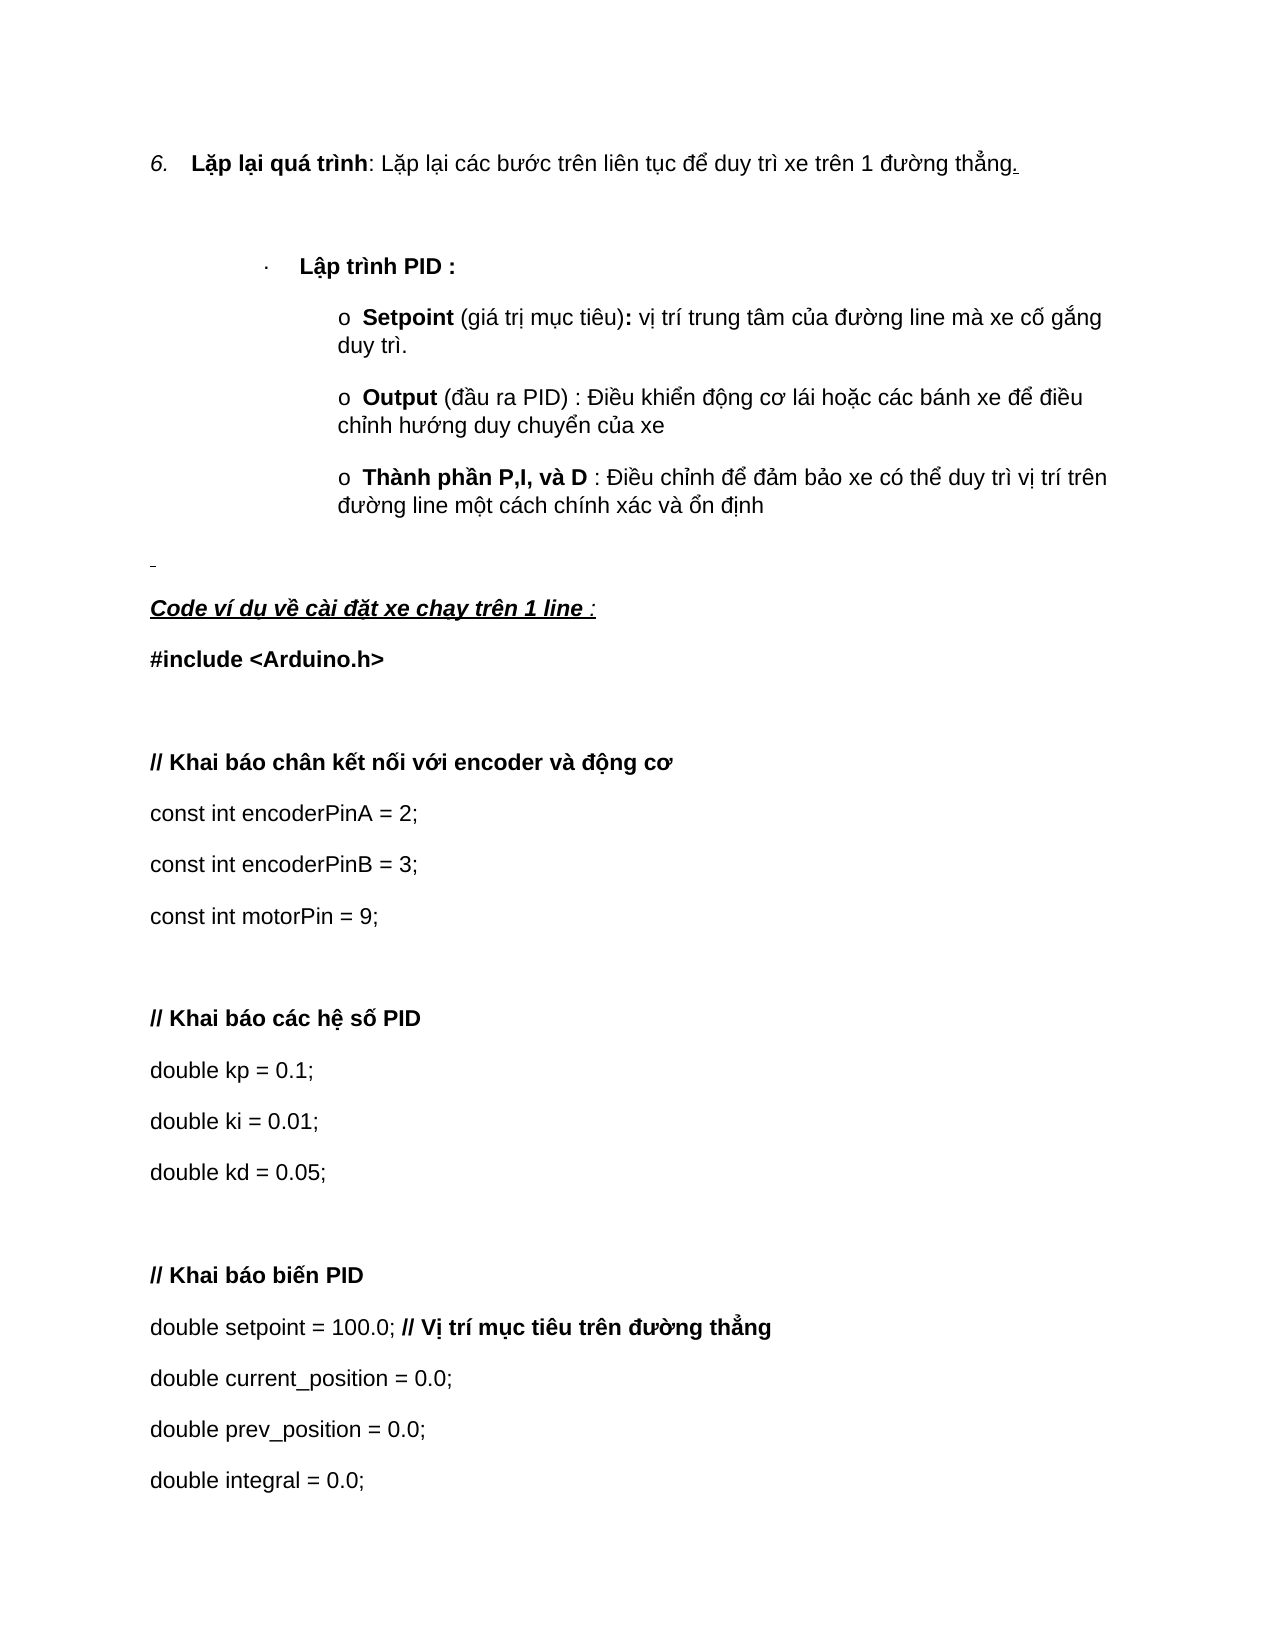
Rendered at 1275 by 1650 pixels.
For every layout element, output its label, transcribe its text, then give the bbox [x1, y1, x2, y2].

text double kd = 0.05; [150, 1159, 1125, 1186]
text double kp = 0.1; [150, 1057, 1125, 1083]
text double current_position = 0.0; [150, 1365, 1125, 1391]
text const int encoderPinA = 2; [150, 800, 1125, 826]
text const int motorPin = 9; [150, 903, 1125, 929]
text double ki = 0.01; [150, 1108, 1125, 1134]
text #include <Arduino.h> [150, 646, 1125, 672]
text // Khai báo chân kết nối với encoder và động cơ [150, 748, 1125, 775]
text Code ví dụ về cài đặt xe chạy trên 1 line : [150, 594, 1125, 621]
text // Khai báo biến PID [150, 1262, 1125, 1288]
text double setpoint = 100.0; // Vị trí mục tiêu trên đường thẳng [150, 1313, 1125, 1340]
text o Thành phần P,I, và D : Điều chỉnh để đảm bảo xe có thể duy trì vị trí trên đường line một cách chính xác và ổn định [337, 463, 1125, 518]
text 6. Lặp lại quá trình: Lặp lại các bước trên liên tục để duy trì xe trên 1 đường thẳng. [150, 150, 1125, 176]
text double integral = 0.0; [150, 1467, 1125, 1494]
text · Lập trình PID : [262, 253, 1125, 279]
text const int encoderPinB = 3; [150, 851, 1125, 878]
text // Khai báo các hệ số PID [150, 1005, 1125, 1032]
text o Output (đầu ra PID) : Điều khiển động cơ lái hoặc các bánh xe để điều chỉnh hướng duy chuyển của xe [337, 384, 1125, 438]
text o Setpoint (giá trị mục tiêu): vị trí trung tâm của đường line mà xe cố gắng duy trì. [337, 304, 1125, 359]
text double prev_position = 0.0; [150, 1416, 1125, 1442]
